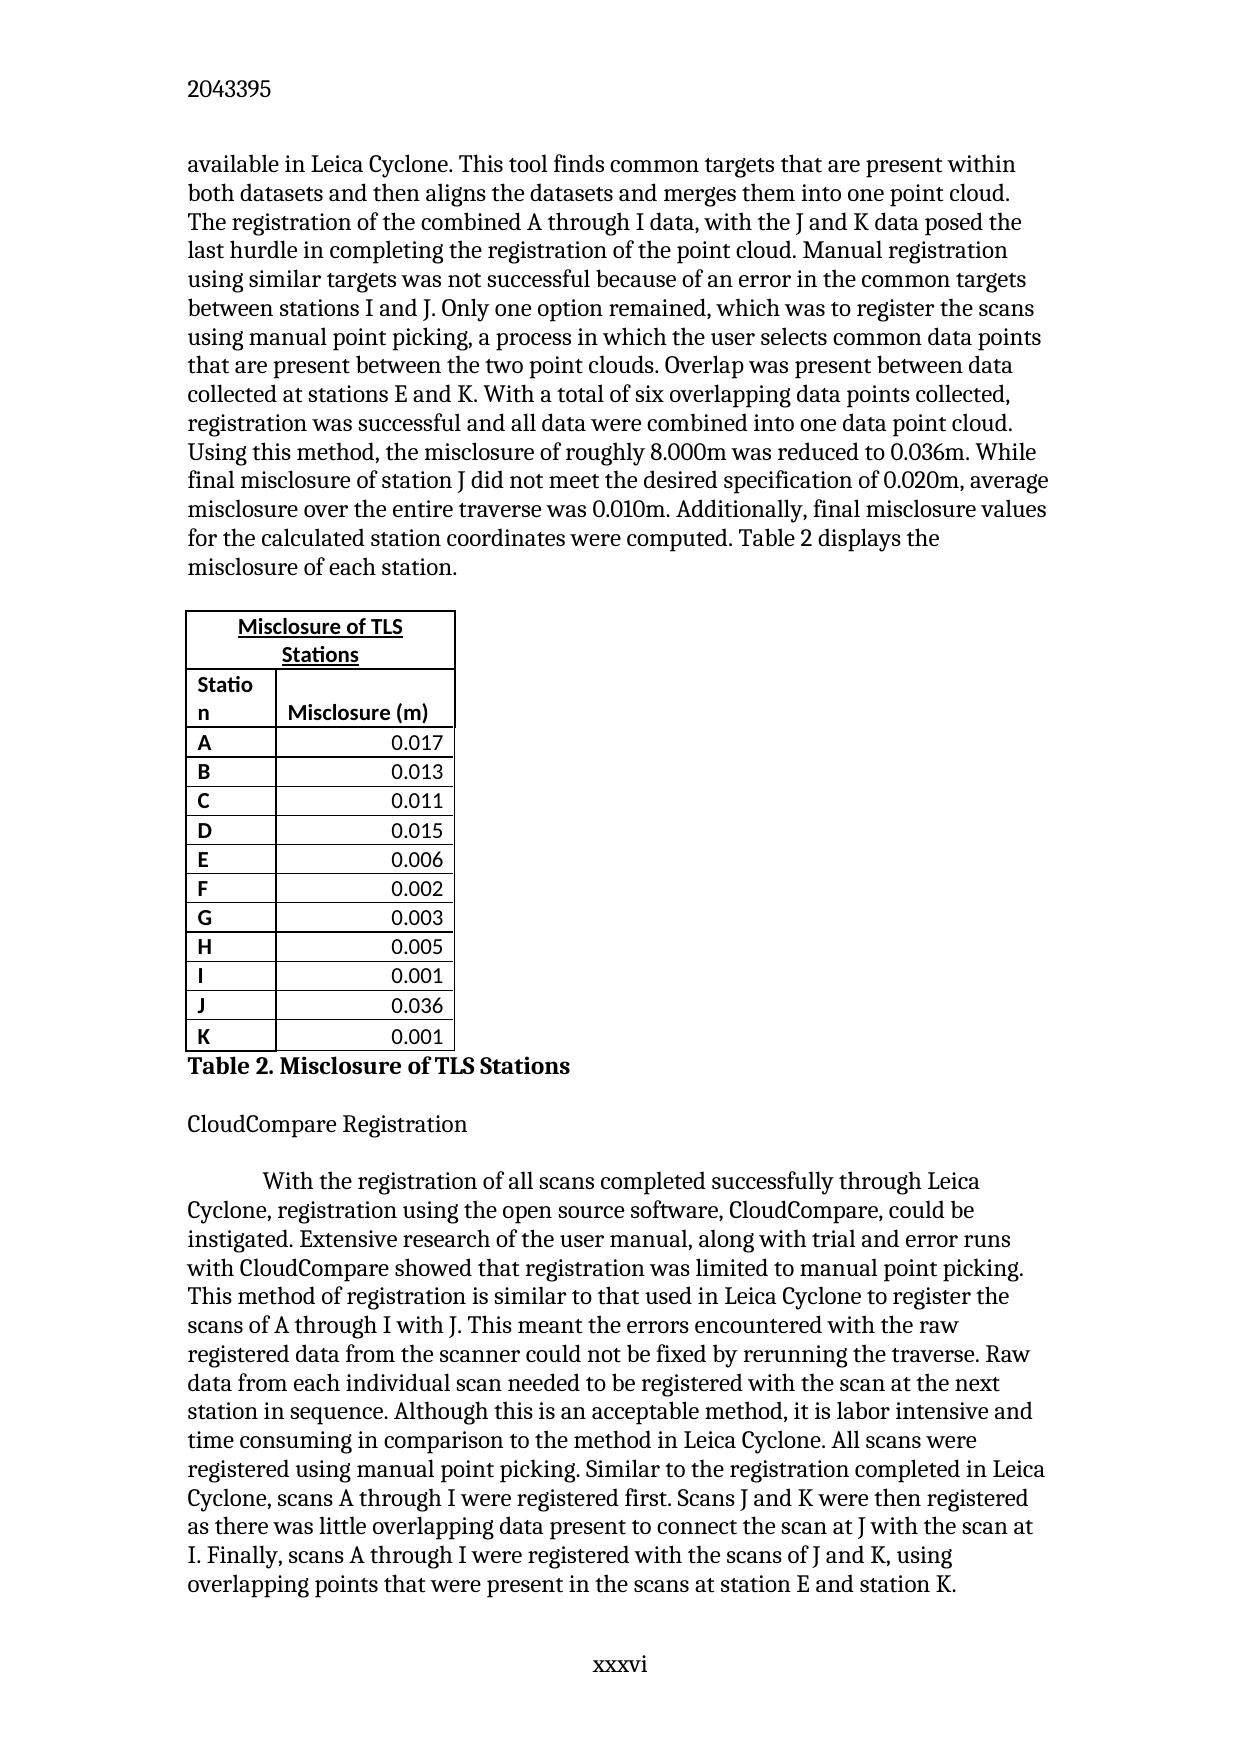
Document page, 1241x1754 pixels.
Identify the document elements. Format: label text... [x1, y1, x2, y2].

table_cell G [187, 903, 275, 931]
table_cell 0.006 [277, 844, 454, 873]
table_cell Station [187, 670, 275, 726]
text Table 2. Misclosure of TLS Stations [187, 1052, 1053, 1081]
table_cell A [187, 728, 275, 756]
table_cell J [187, 991, 275, 1019]
table_cell F [187, 874, 275, 902]
table_cell H [187, 933, 275, 961]
table_cell E [187, 845, 275, 873]
text CloudCompare Registration [187, 1110, 1053, 1138]
table_cell 0.011 [277, 786, 454, 815]
text With the registration of all scans completed successfully through Leica Cyclone, registration using the open source software, CloudCompare, could be instigated. Extensive research of the user manual, along with trial and error runs with CloudCompare showed that registration was limited to manual point picking. This method of registration is similar to that used in Leica Cyclone to register the scans of A through I with J. This meant the errors encountered with the raw registered data from the scanner could not be fixed by rerunning the traverse. Raw data from each individual scan needed to be registered with the scan at the next station in sequence. Although this is an acceptable method, it is labor intensive and time consuming in comparison to the method in Leica Cyclone. All scans were registered using manual point picking. Similar to the registration completed in Leica Cyclone, scans A through I were registered first. Scans J and K were then registered as there was little overlapping data present to connect the scan at J with the scan at I. Finally, scans A through I were registered with the scans of J and K, using overlapping points that were present in the scans at station E and station K. [187, 1167, 1053, 1598]
table_cell 0.013 [277, 756, 454, 786]
table_cell 0.005 [277, 931, 454, 961]
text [187, 150, 1053, 581]
table_cell 0.003 [277, 902, 454, 931]
table_cell 0.036 [277, 990, 454, 1019]
table_cell 0.015 [277, 815, 454, 844]
table_cell C [187, 787, 275, 815]
table_cell 0.001 [277, 961, 454, 990]
table_cell B [187, 758, 275, 786]
table_cell I [187, 962, 275, 990]
table_cell K [187, 1020, 275, 1050]
table_cell 0.017 [277, 726, 454, 756]
table_cell Misclosure (m) [277, 670, 454, 726]
table_cell 0.001 [277, 1019, 454, 1050]
table_header Misclosure of TLS Stations [187, 612, 454, 668]
table_cell 0.002 [277, 873, 454, 902]
table_cell D [187, 816, 275, 844]
